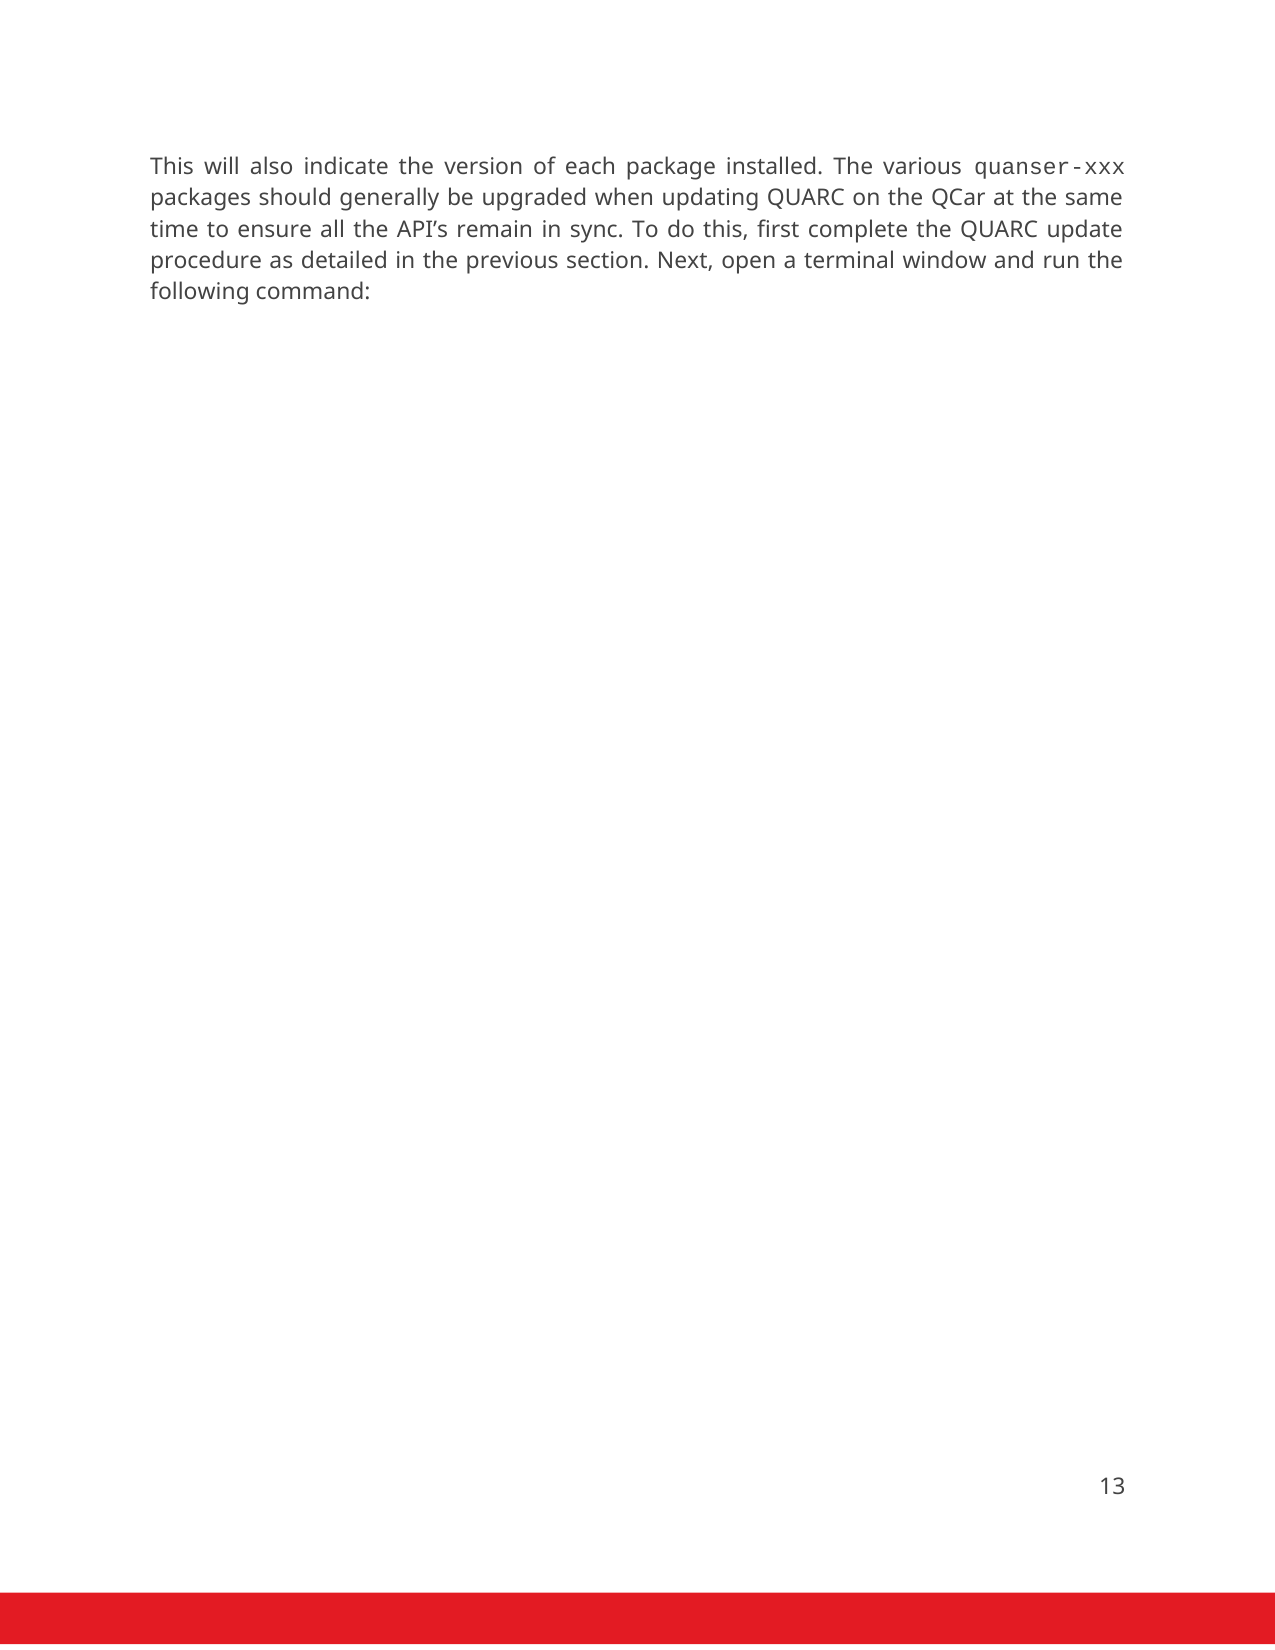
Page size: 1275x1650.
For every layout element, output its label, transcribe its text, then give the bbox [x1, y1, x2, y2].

text This will also indicate the version of each package installed. The various quanser-xxx packages should generally be upgraded when updating QUARC on the QCar at the same time to ensure all the API’s remain in sync. To do this, first complete the QUARC update procedure as detailed in the previous section. Next, open a terminal window and run the following command: [150, 150, 1125, 306]
